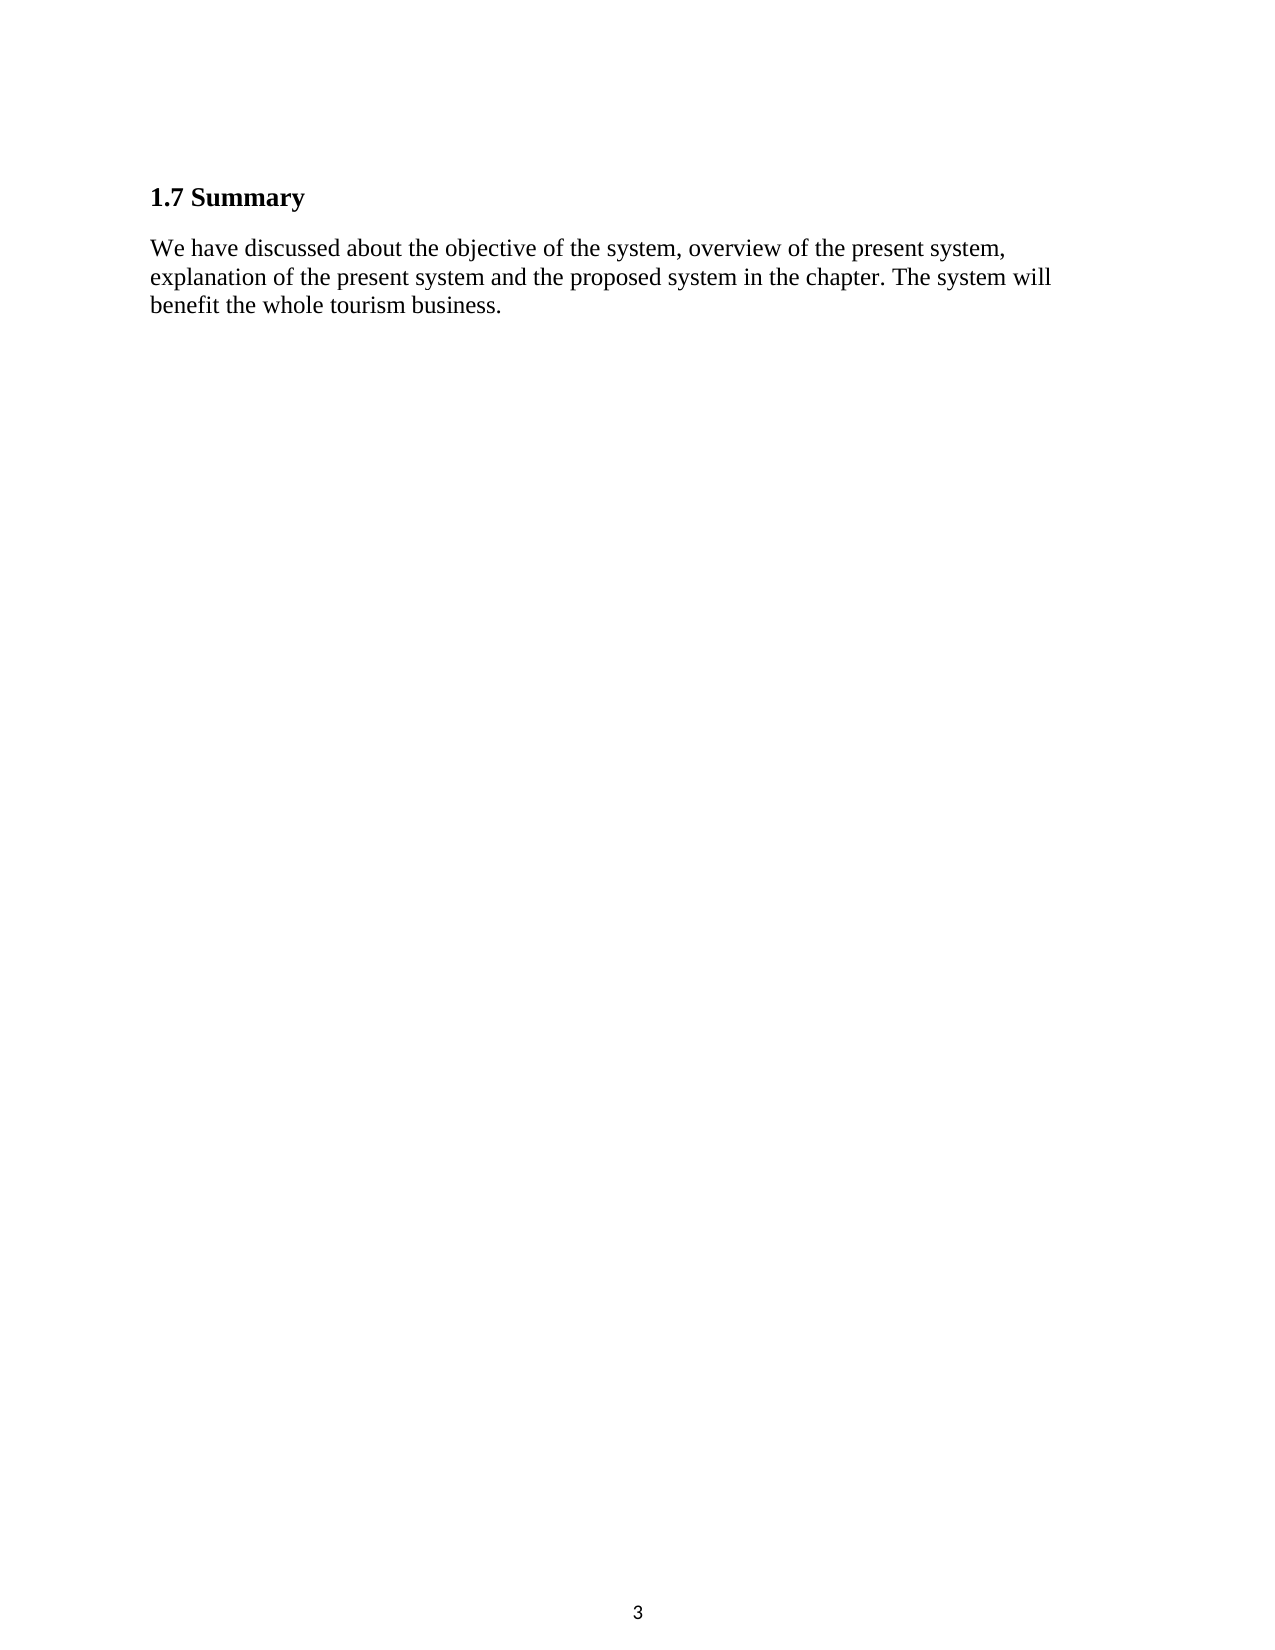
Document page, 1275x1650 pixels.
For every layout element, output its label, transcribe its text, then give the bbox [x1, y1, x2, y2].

text We have discussed about the objective of the system, overview of the present system, explanation of the present system and the proposed system in the chapter. The system will benefit the whole tourism business. [150, 233, 1125, 319]
text 1.7 Summary [150, 181, 1125, 212]
